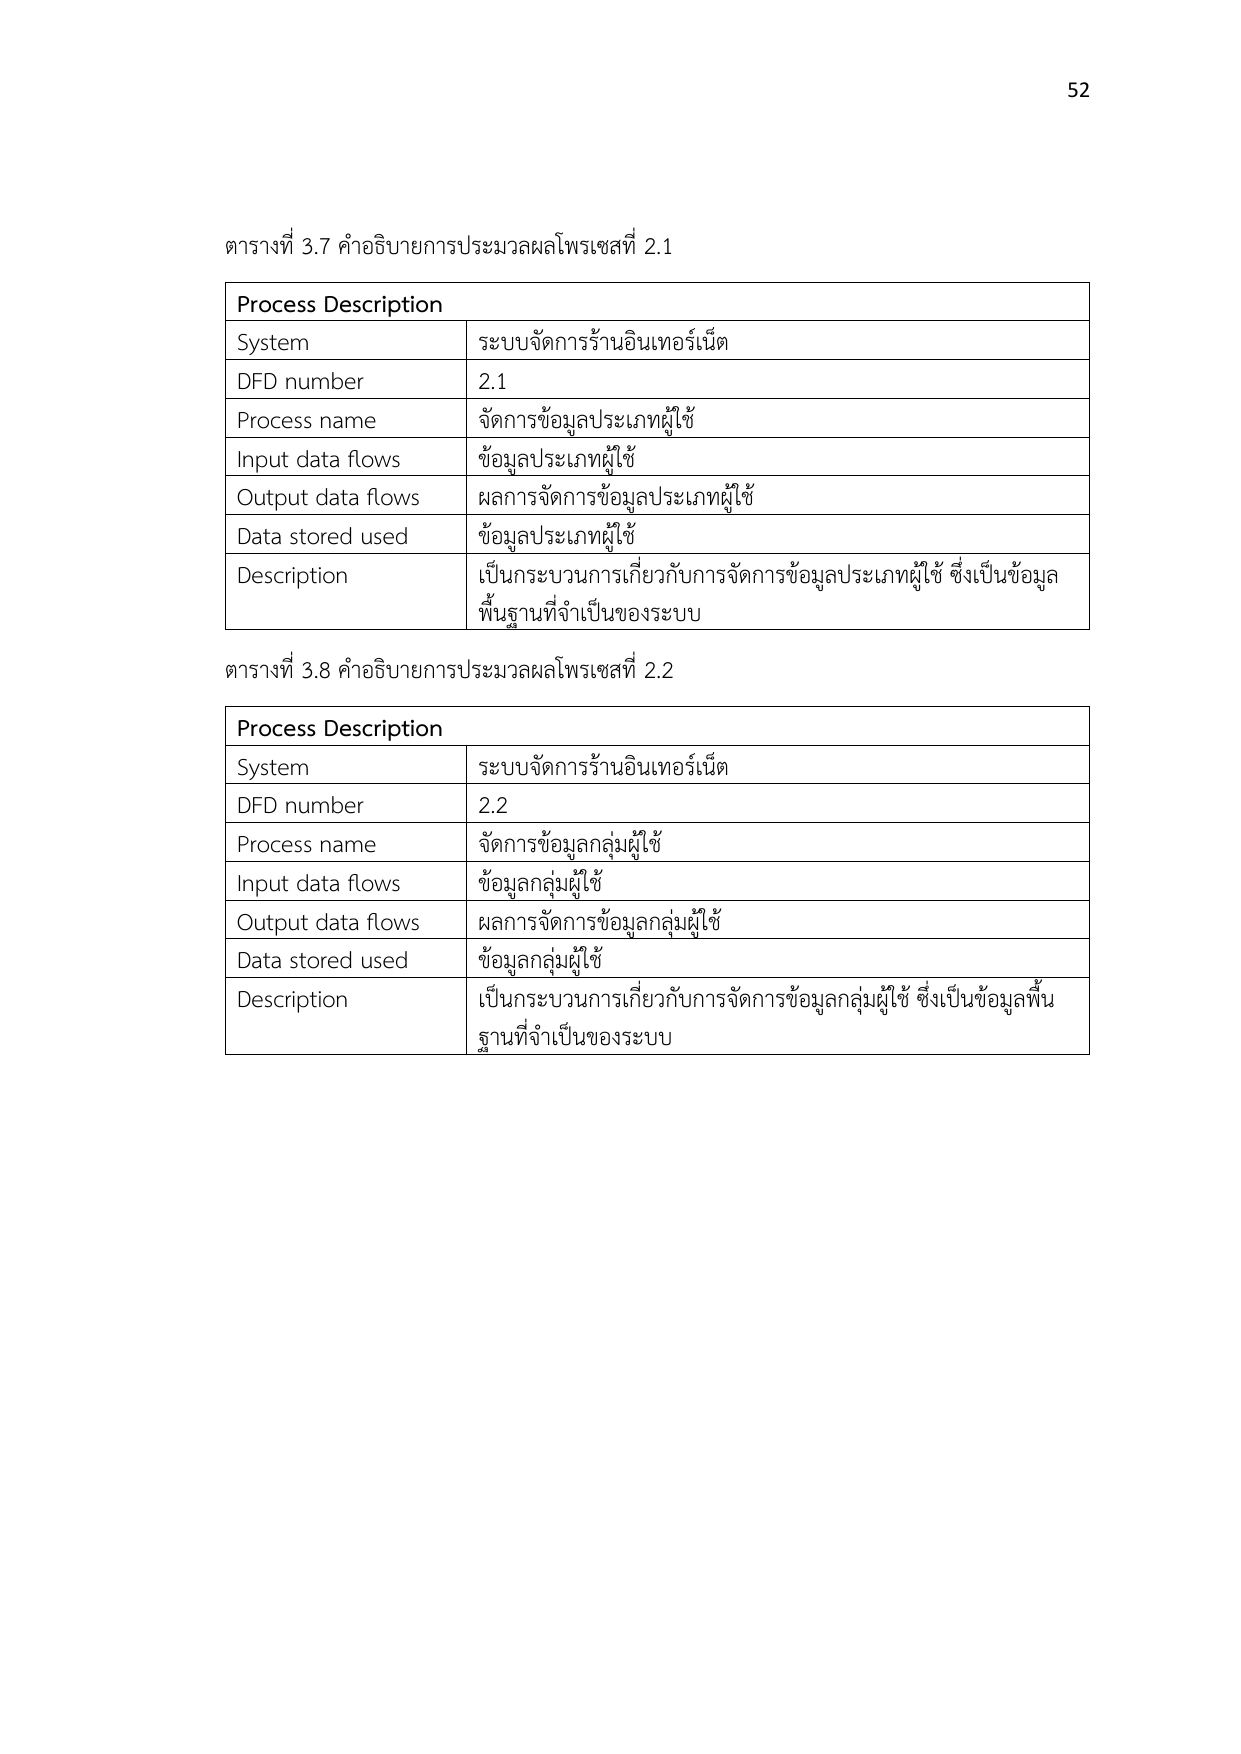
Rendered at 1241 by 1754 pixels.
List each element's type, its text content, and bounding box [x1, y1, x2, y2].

table_cell ผลการจัดการข้อมูลกลุ่มผู้ใช้ [467, 901, 1089, 938]
table_header Process Description [226, 707, 1089, 744]
table_cell Process name [226, 823, 466, 861]
text ตารางที่ 3.8 คำอธิบายการประมวลผลโพรเซสที่ 2.2 [225, 649, 1090, 687]
table_cell Data stored used [226, 939, 466, 977]
table_cell ข้อมูลประเภทผู้ใช้ [467, 438, 1089, 475]
table_cell จัดการข้อมูลประเภทผู้ใช้ [467, 399, 1089, 437]
table_header Process Description [226, 283, 1089, 320]
table_cell Output data flows [226, 476, 466, 514]
table_cell Description [226, 978, 466, 1053]
table_cell 2.1 [467, 360, 1089, 398]
table_cell System [226, 321, 466, 359]
table_cell System [226, 746, 466, 783]
table_cell Process name [226, 399, 466, 437]
table_cell จัดการข้อมูลกลุ่มผู้ใช้ [467, 823, 1089, 861]
table_cell ผลการจัดการข้อมูลประเภทผู้ใช้ [467, 476, 1089, 514]
table_cell Data stored used [226, 515, 466, 553]
table_cell Input data flows [226, 438, 466, 475]
table_cell ระบบจัดการร้านอินเทอร์เน็ต [467, 321, 1089, 359]
table_cell Description [226, 554, 466, 629]
table_cell Input data flows [226, 862, 466, 899]
table_cell เป็นกระบวนการเกี่ยวกับการจัดการข้อมูลประเภทผู้ใช้ ซึ่งเป็นข้อมูลพื้นฐานที่จำเป็นของระบบ [467, 554, 1089, 629]
table_cell ข้อมูลกลุ่มผู้ใช้ [467, 862, 1089, 899]
table_cell ระบบจัดการร้านอินเทอร์เน็ต [467, 746, 1089, 783]
text ตารางที่ 3.7 คำอธิบายการประมวลผลโพรเซสที่ 2.1 [225, 225, 1090, 263]
table_cell เป็นกระบวนการเกี่ยวกับการจัดการข้อมูลกลุ่มผู้ใช้ ซึ่งเป็นข้อมูลพื้นฐานที่จำเป็นของระบบ [467, 978, 1089, 1053]
table_cell ข้อมูลประเภทผู้ใช้ [467, 515, 1089, 553]
table_cell DFD number [226, 360, 466, 398]
table_cell ข้อมูลกลุ่มผู้ใช้ [467, 939, 1089, 977]
table_cell Output data flows [226, 901, 466, 938]
table_cell DFD number [226, 784, 466, 822]
table_cell 2.2 [467, 784, 1089, 822]
